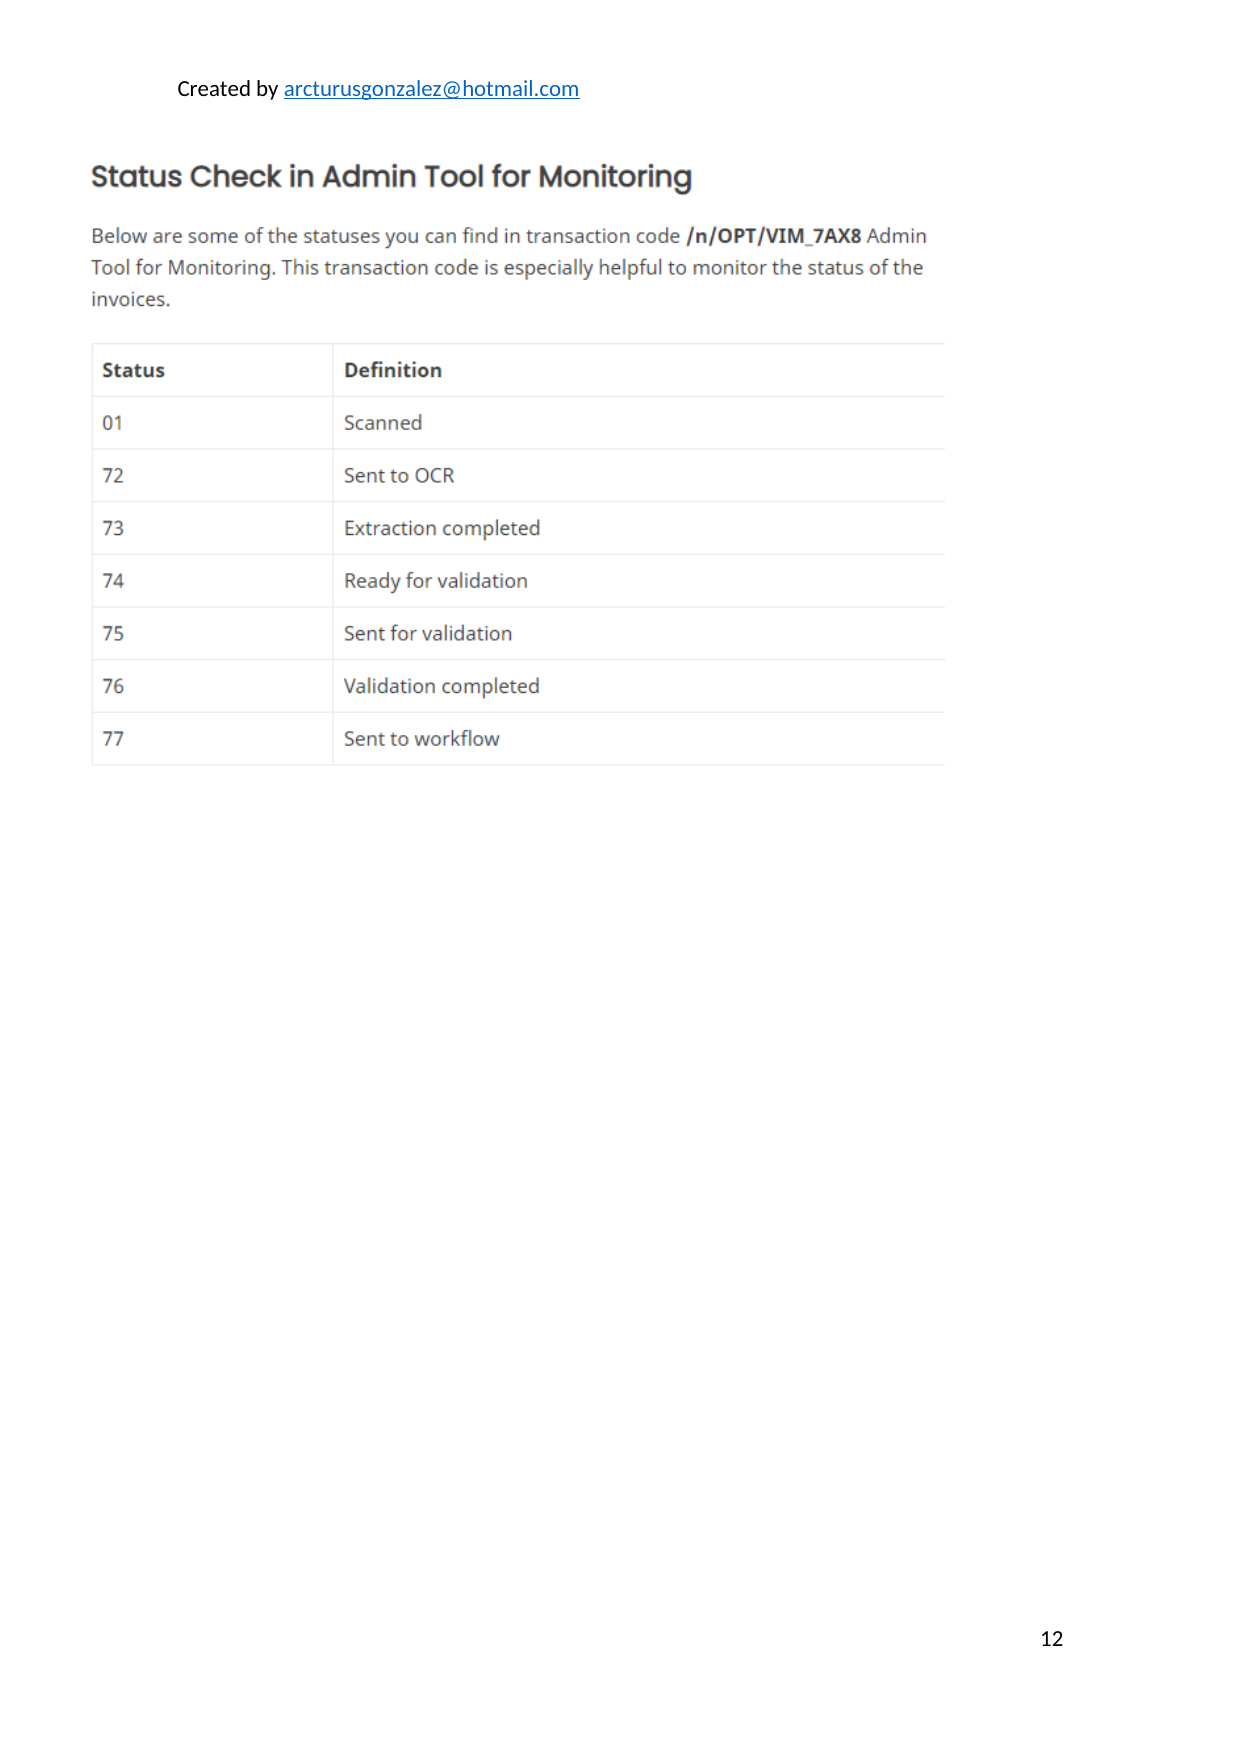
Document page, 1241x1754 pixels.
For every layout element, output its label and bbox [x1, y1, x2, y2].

picture [59, 147, 945, 767]
